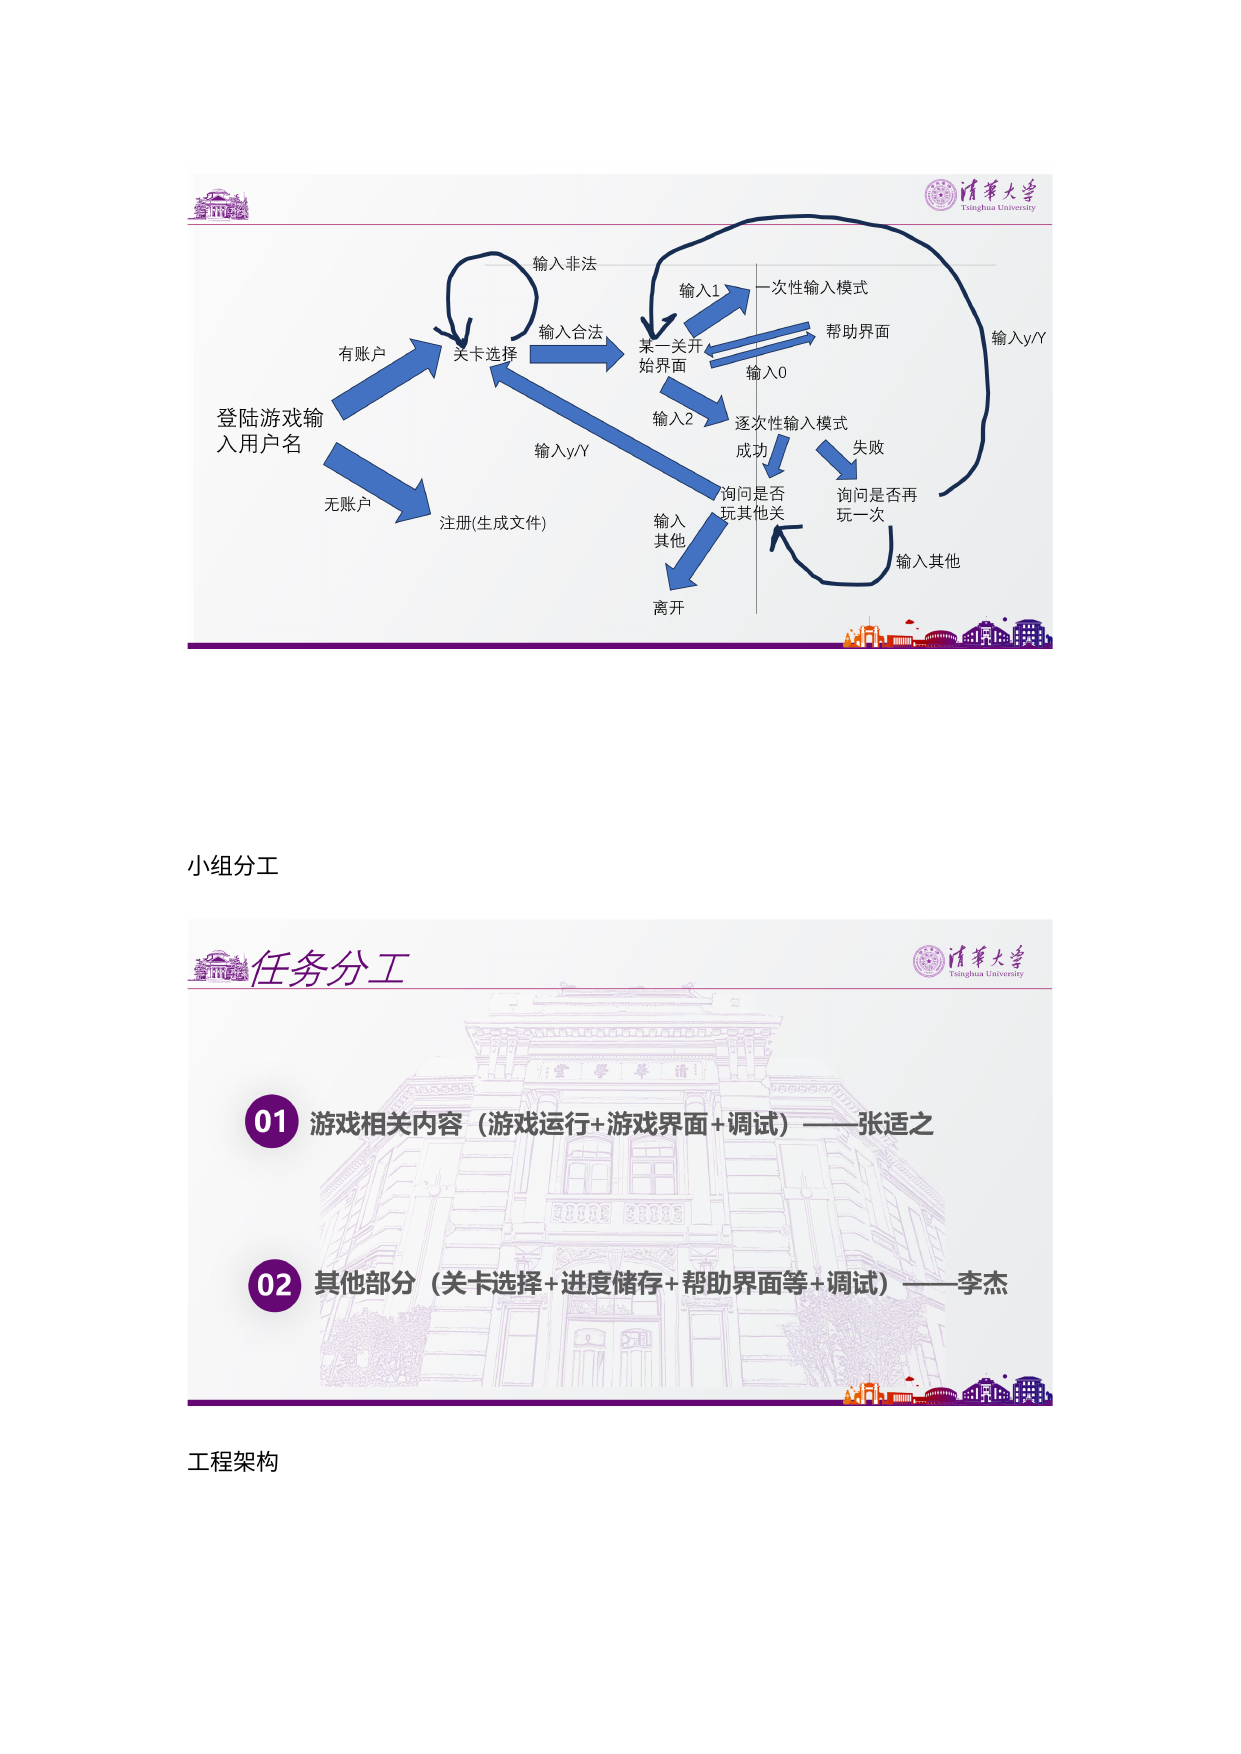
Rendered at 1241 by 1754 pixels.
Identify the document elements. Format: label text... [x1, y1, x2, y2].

picture [187, 162, 1053, 649]
text 小组分工 [187, 832, 1053, 897]
picture [187, 918, 1053, 1406]
text 工程架构 [187, 1428, 1053, 1493]
